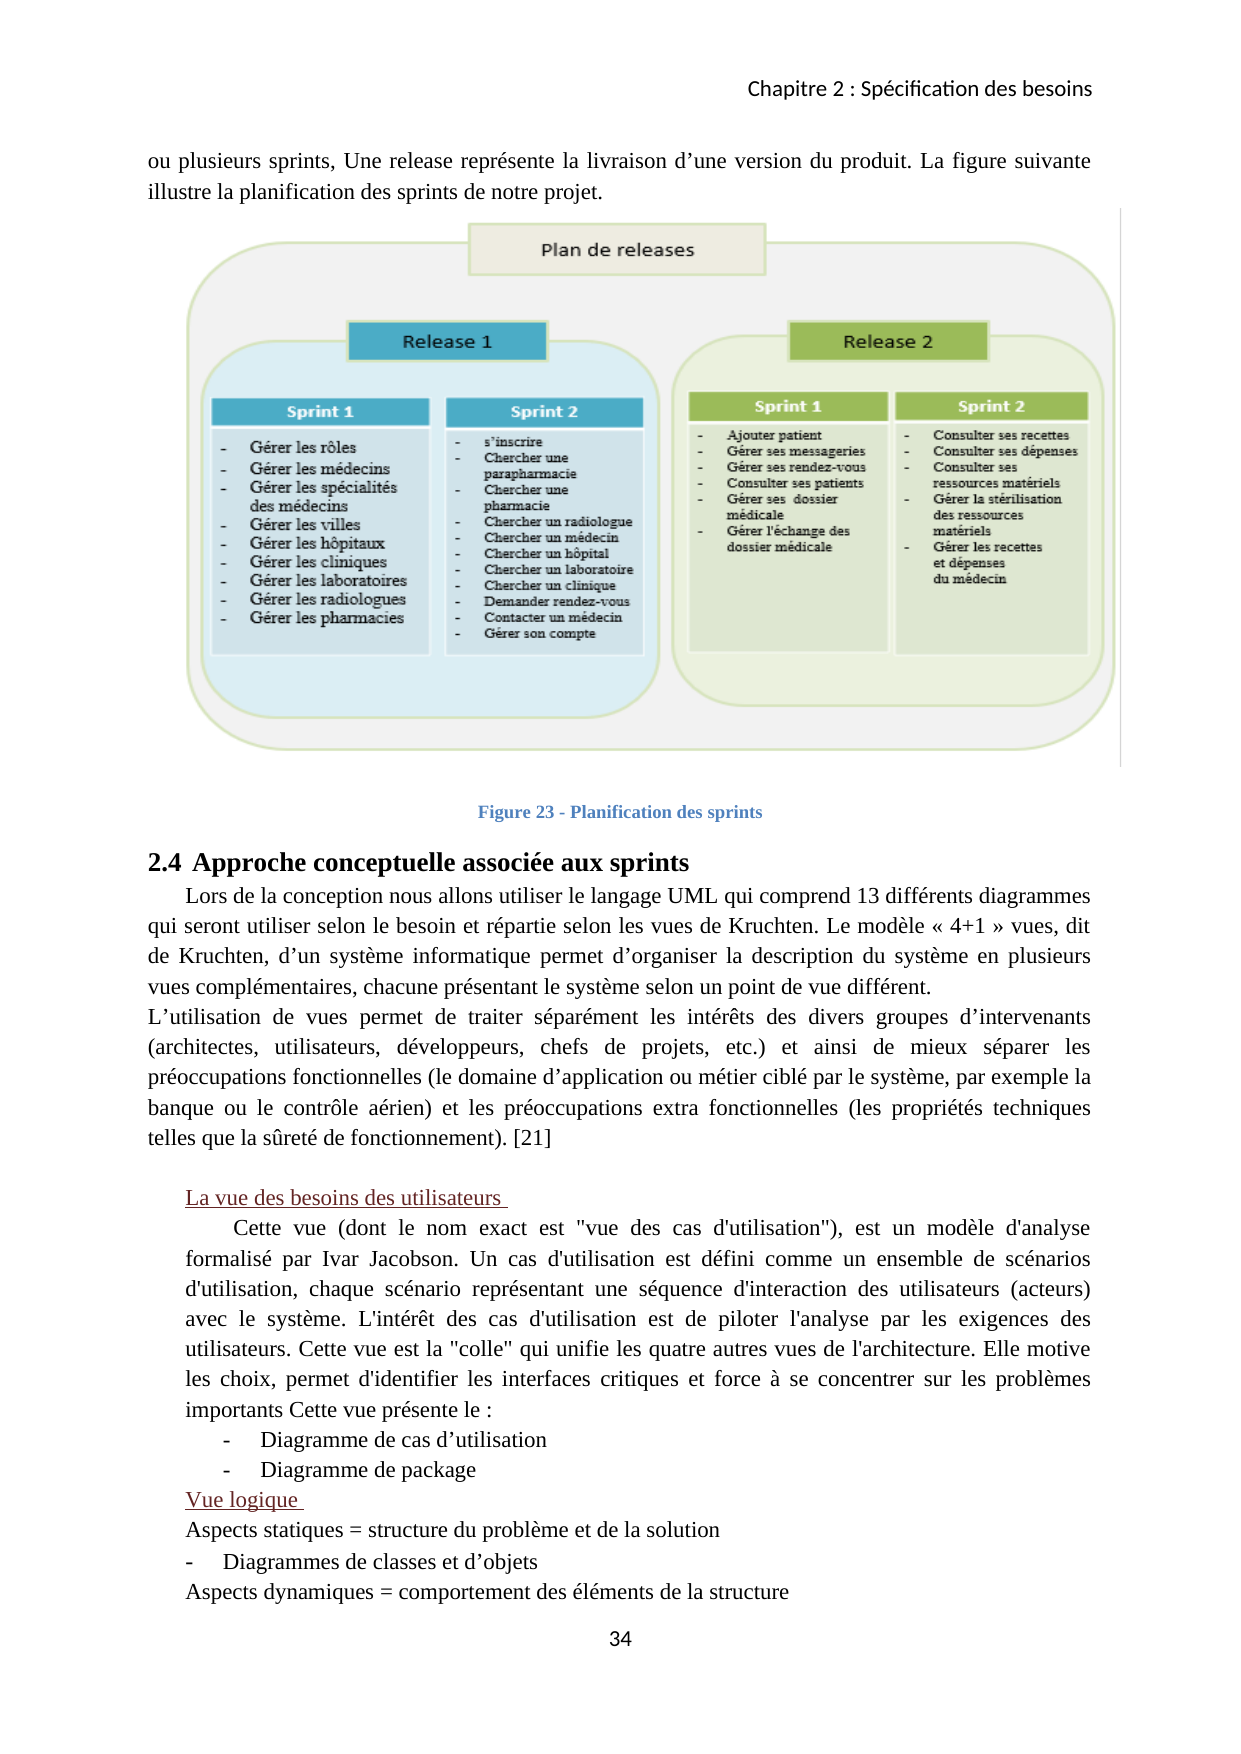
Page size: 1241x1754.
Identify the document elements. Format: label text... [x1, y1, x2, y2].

list Cette vue (dont le nom exact est "vue des cas d'utilisation"), est un modèle d'analyse formalisé par Ivar Jacobson. Un cas d'utilisation est défini comme un ensemble de scénarios d'utilisation, chaque scénario représentant une séquence d'interaction des utilisateurs (acteurs) avec le système. L'intérêt des cas d'utilisation est de piloter l'analyse par les exigences des utilisateurs. Cette vue est la "colle" qui unifie les quatre autres vues de l'architecture. Elle motive les choix, permet d'identifier les interfaces critiques et force à se concentrer sur les problèmes importants Cette vue présente le : [185, 1214, 1093, 1422]
text Aspects statiques = structure du problème et de la solution [185, 1517, 1093, 1543]
text Lors de la conception nous allons utiliser le langage UML qui comprend 13 différents diagrammes qui seront utiliser selon le besoin et répartie selon les vues de Kruchten. Le modèle « 4+1 » vues, dit de Kruchten, d’un système informatique permet d’organiser la description du système en plusieurs vues complémentaires, chacune présentant le système selon un point de vue différent. [148, 882, 1093, 999]
list Vue logique [185, 1486, 1093, 1513]
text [148, 148, 1093, 204]
list Diagramme de cas d’utilisation [223, 1426, 1093, 1452]
text L’utilisation de vues permet de traiter séparément les intérêts des divers groupes d’intervenants (architectes, utilisateurs, développeurs, chefs de projets, etc.) et ainsi de mieux séparer les préoccupations fonctionnelles (le domaine d’application ou métier ciblé par le système, par exemple la banque ou le contrôle aérien) et les préoccupations extra fonctionnelles (les propriétés techniques telles que la sûreté de fonctionnement). [21] [148, 1003, 1093, 1150]
subtitle Approche conceptuelle associée aux sprints [148, 846, 1093, 878]
list Diagrammes de classes et d’objets [185, 1547, 1093, 1574]
text Figure 23 - Planification des sprints [148, 801, 1093, 822]
text Aspects dynamiques = comportement des éléments de la structure [185, 1578, 1093, 1605]
picture [185, 208, 1122, 767]
list La vue des besoins des utilisateurs [185, 1184, 1093, 1211]
list Diagramme de package [223, 1456, 1093, 1482]
